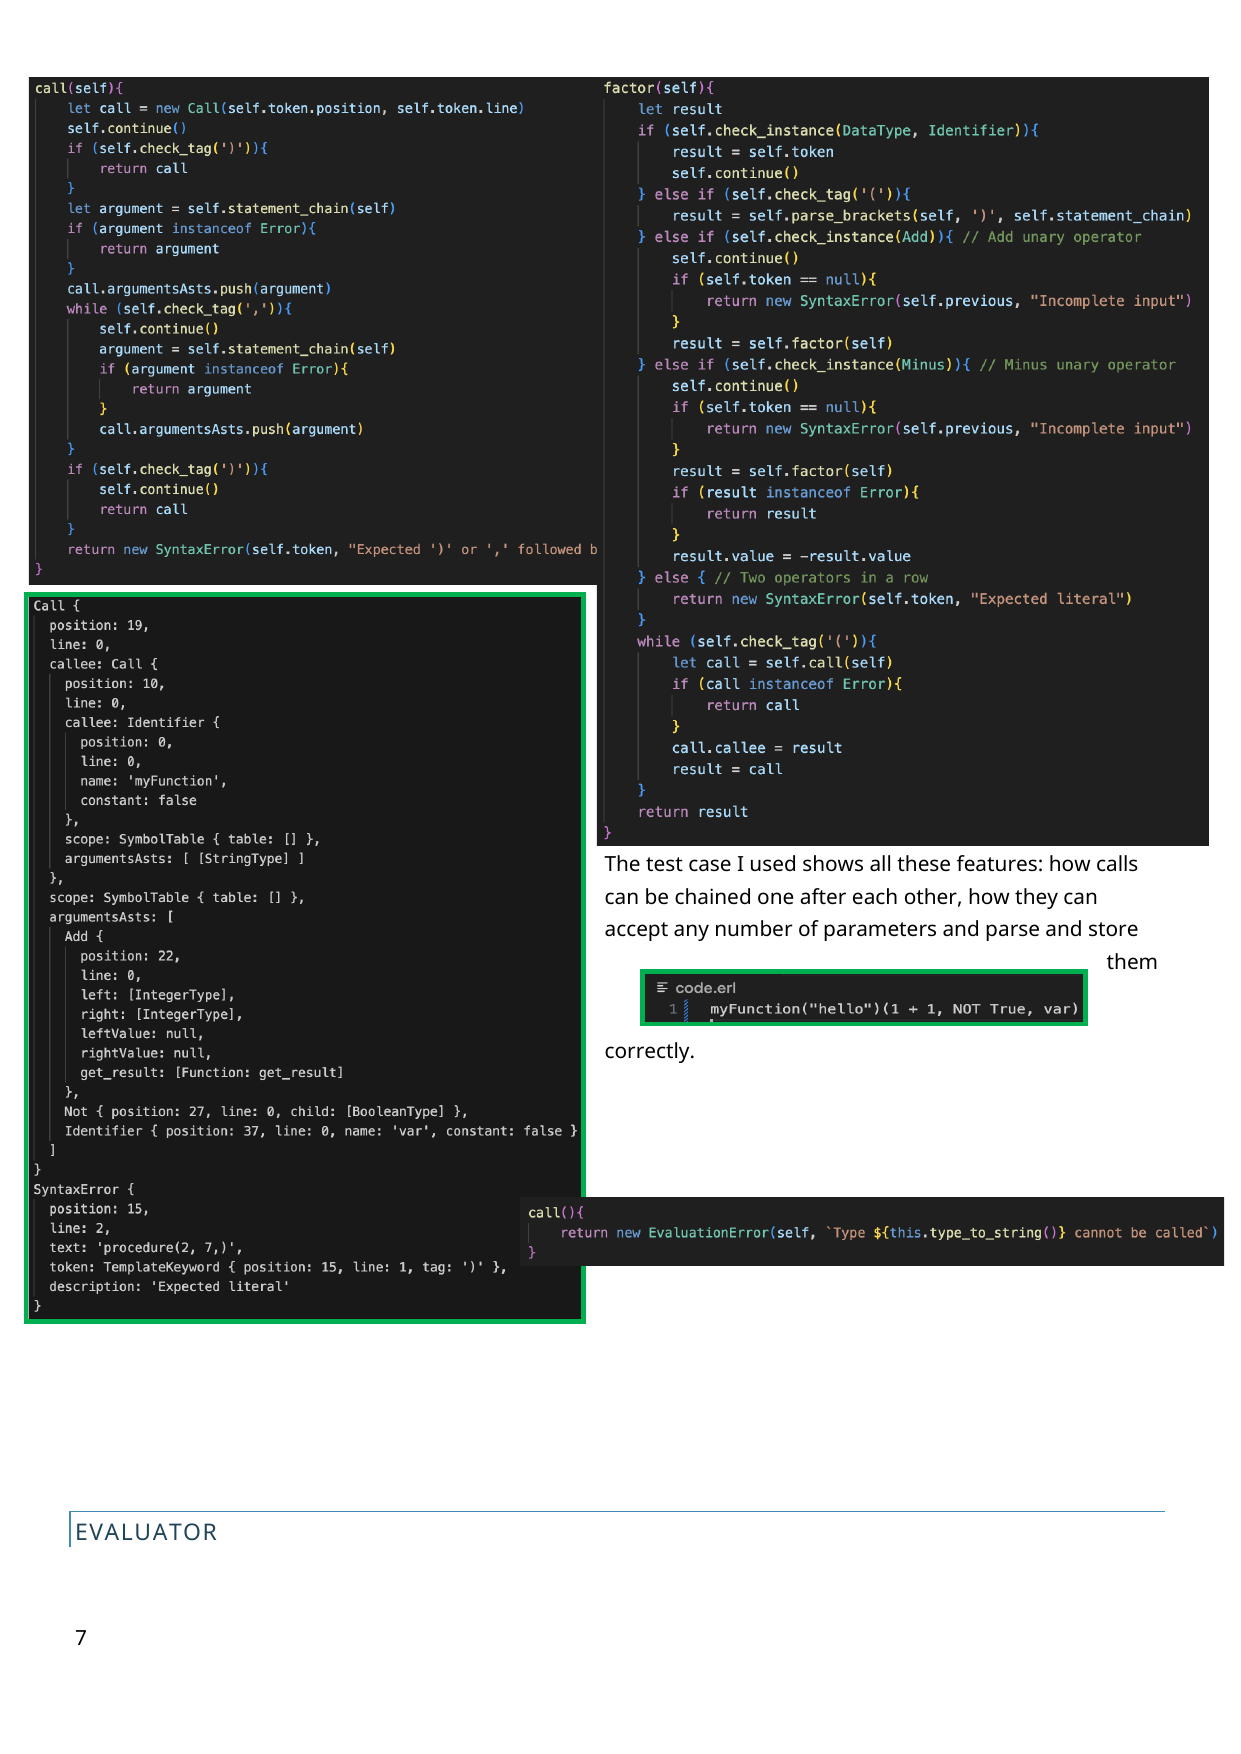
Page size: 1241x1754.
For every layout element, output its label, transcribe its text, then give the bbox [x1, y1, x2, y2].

picture [28, 77, 1209, 846]
picture [645, 974, 1083, 1022]
subtitle evaluator [71, 1512, 1165, 1547]
text The test case I used shows all these features: how calls can be chained one after each other, how they can accept any number of parameters and parse and store them correctly. [75, 585, 1165, 1065]
picture [28, 597, 1225, 1319]
